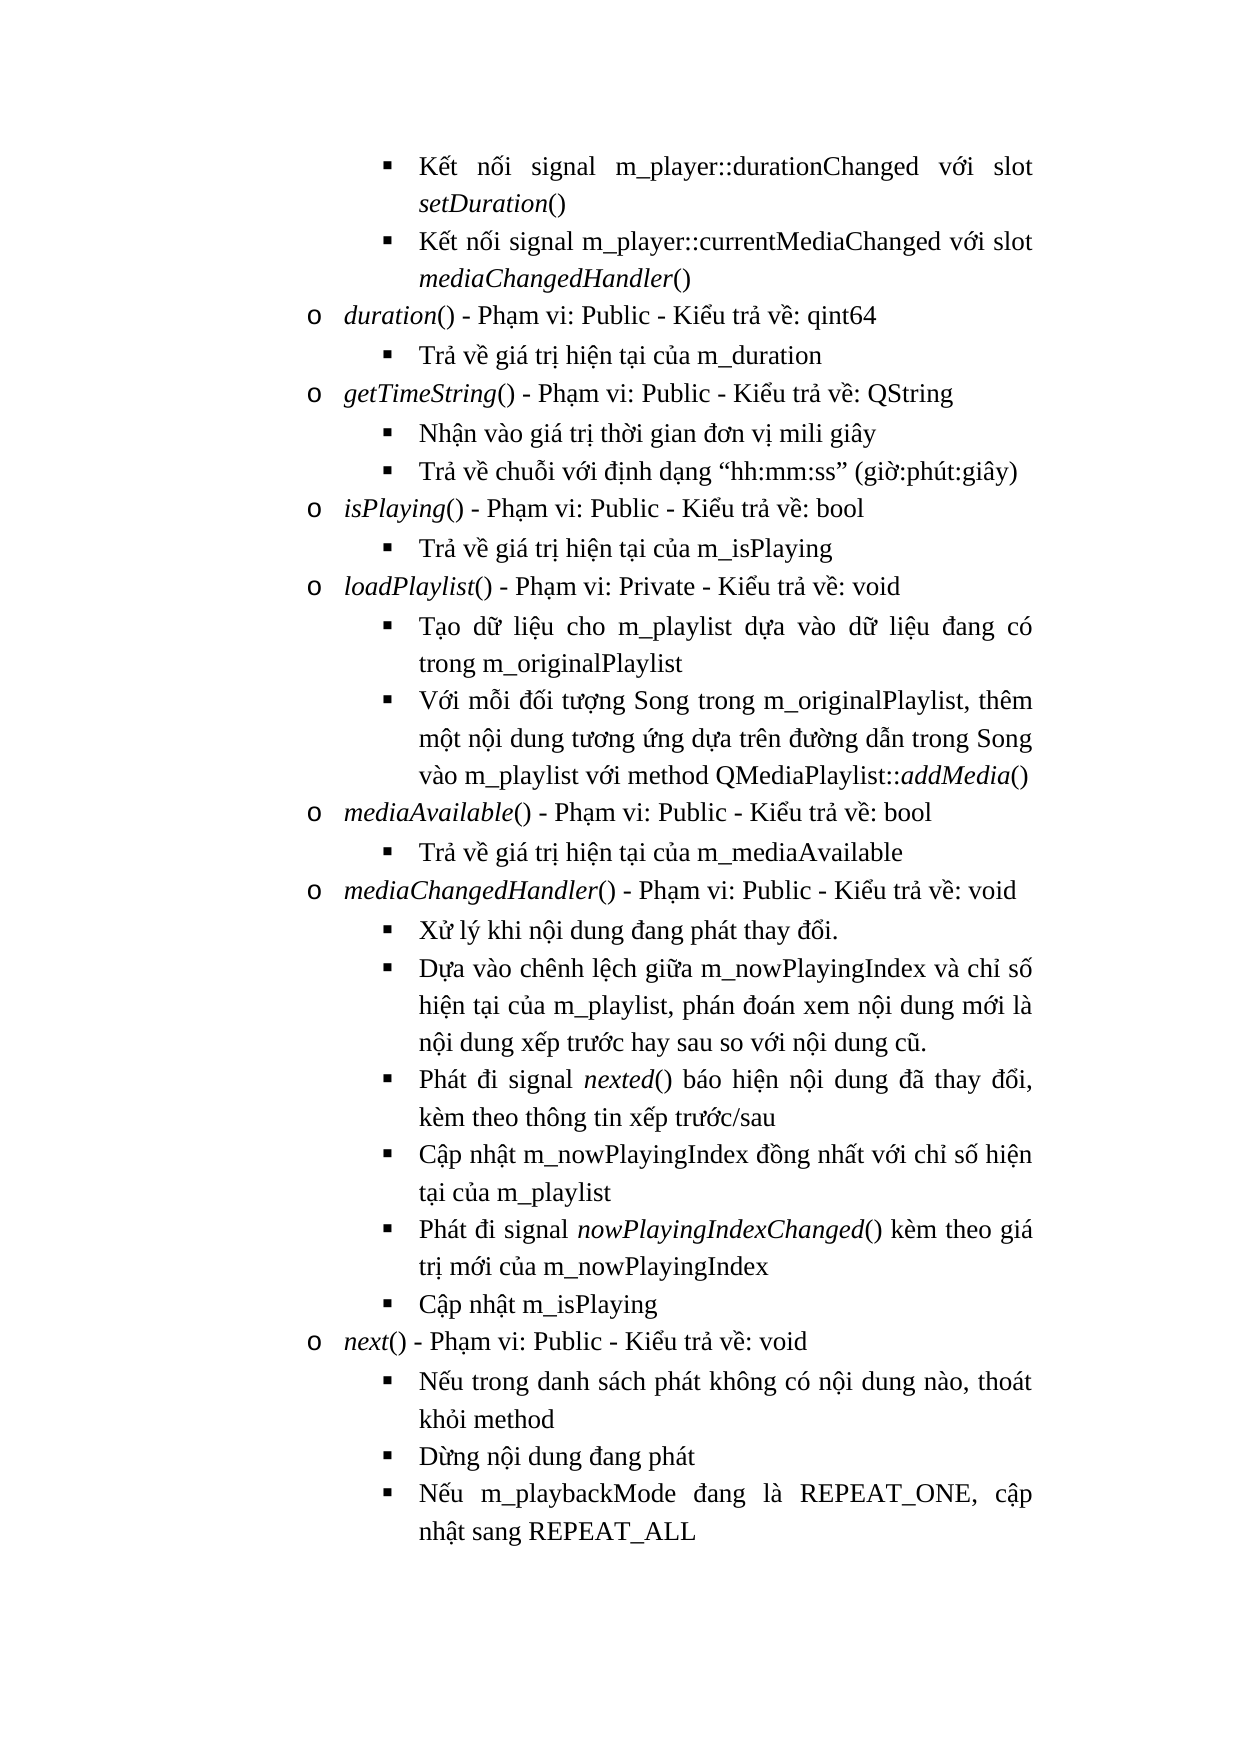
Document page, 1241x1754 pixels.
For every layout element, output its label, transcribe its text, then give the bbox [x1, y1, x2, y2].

list Dựa vào chênh lệch giữa m_nowPlayingIndex và chỉ số hiện tại của m_playlist, phán đoán xem nội dung mới là nội dung xếp trước hay sau so với nội dung cũ. [381, 952, 1033, 1057]
list Xử lý khi nội dung đang phát thay đổi. [381, 914, 1033, 945]
list Nếu m_playbackMode đang là REPEAT_ONE, cập nhật sang REPEAT_ALL [381, 1477, 1033, 1546]
list duration() - Phạm vi: Public - Kiểu trả về: qint64 [306, 299, 1033, 333]
list getTimeString() - Phạm vi: Public - Kiểu trả về: QString [306, 377, 1033, 410]
list loadPlaylist() - Phạm vi: Private - Kiểu trả về: void [306, 570, 1033, 603]
list Phát đi signal nowPlayingIndexChanged() kèm theo giá trị mới của m_nowPlayingIndex [381, 1213, 1033, 1282]
list isPlaying() - Phạm vi: Public - Kiểu trả về: bool [306, 492, 1033, 526]
list next() - Phạm vi: Public - Kiểu trả về: void [306, 1325, 1033, 1359]
list Cập nhật m_isPlaying [381, 1288, 1033, 1319]
list Trả về chuỗi với định dạng “hh:mm:ss” (giờ:phút:giây) [381, 454, 1033, 486]
list Cập nhật m_nowPlayingIndex đồng nhất với chỉ số hiện tại của m_playlist [381, 1138, 1033, 1207]
list Với mỗi đối tượng Song trong m_originalPlaylist, thêm một nội dung tương ứng dựa trên đường dẫn trong Song vào m_playlist với method QMediaPlaylist::addMedia() [381, 684, 1033, 790]
list Trả về giá trị hiện tại của m_mediaAvailable [381, 837, 1033, 868]
list mediaAvailable() - Phạm vi: Public - Kiểu trả về: bool [306, 796, 1033, 830]
list Trả về giá trị hiện tại của m_duration [381, 339, 1033, 371]
list mediaChangedHandler() - Phạm vi: Public - Kiểu trả về: void [306, 874, 1033, 907]
list Trả về giá trị hiện tại của m_isPlaying [381, 532, 1033, 563]
list Tạo dữ liệu cho m_playlist dựa vào dữ liệu đang có trong m_originalPlaylist [381, 610, 1033, 678]
list Nhận vào giá trị thời gian đơn vị mili giây [381, 417, 1033, 448]
list Kết nối signal m_player::durationChanged với slot setDuration() [381, 150, 1033, 218]
list Nếu trong danh sách phát không có nội dung nào, thoát khỏi method [381, 1365, 1033, 1434]
list Dừng nội dung đang phát [381, 1440, 1033, 1471]
list Phát đi signal nexted() báo hiện nội dung đã thay đổi, kèm theo thông tin xếp trước/sau [381, 1064, 1033, 1132]
list Kết nối signal m_player::currentMediaChanged với slot mediaChangedHandler() [381, 225, 1033, 293]
